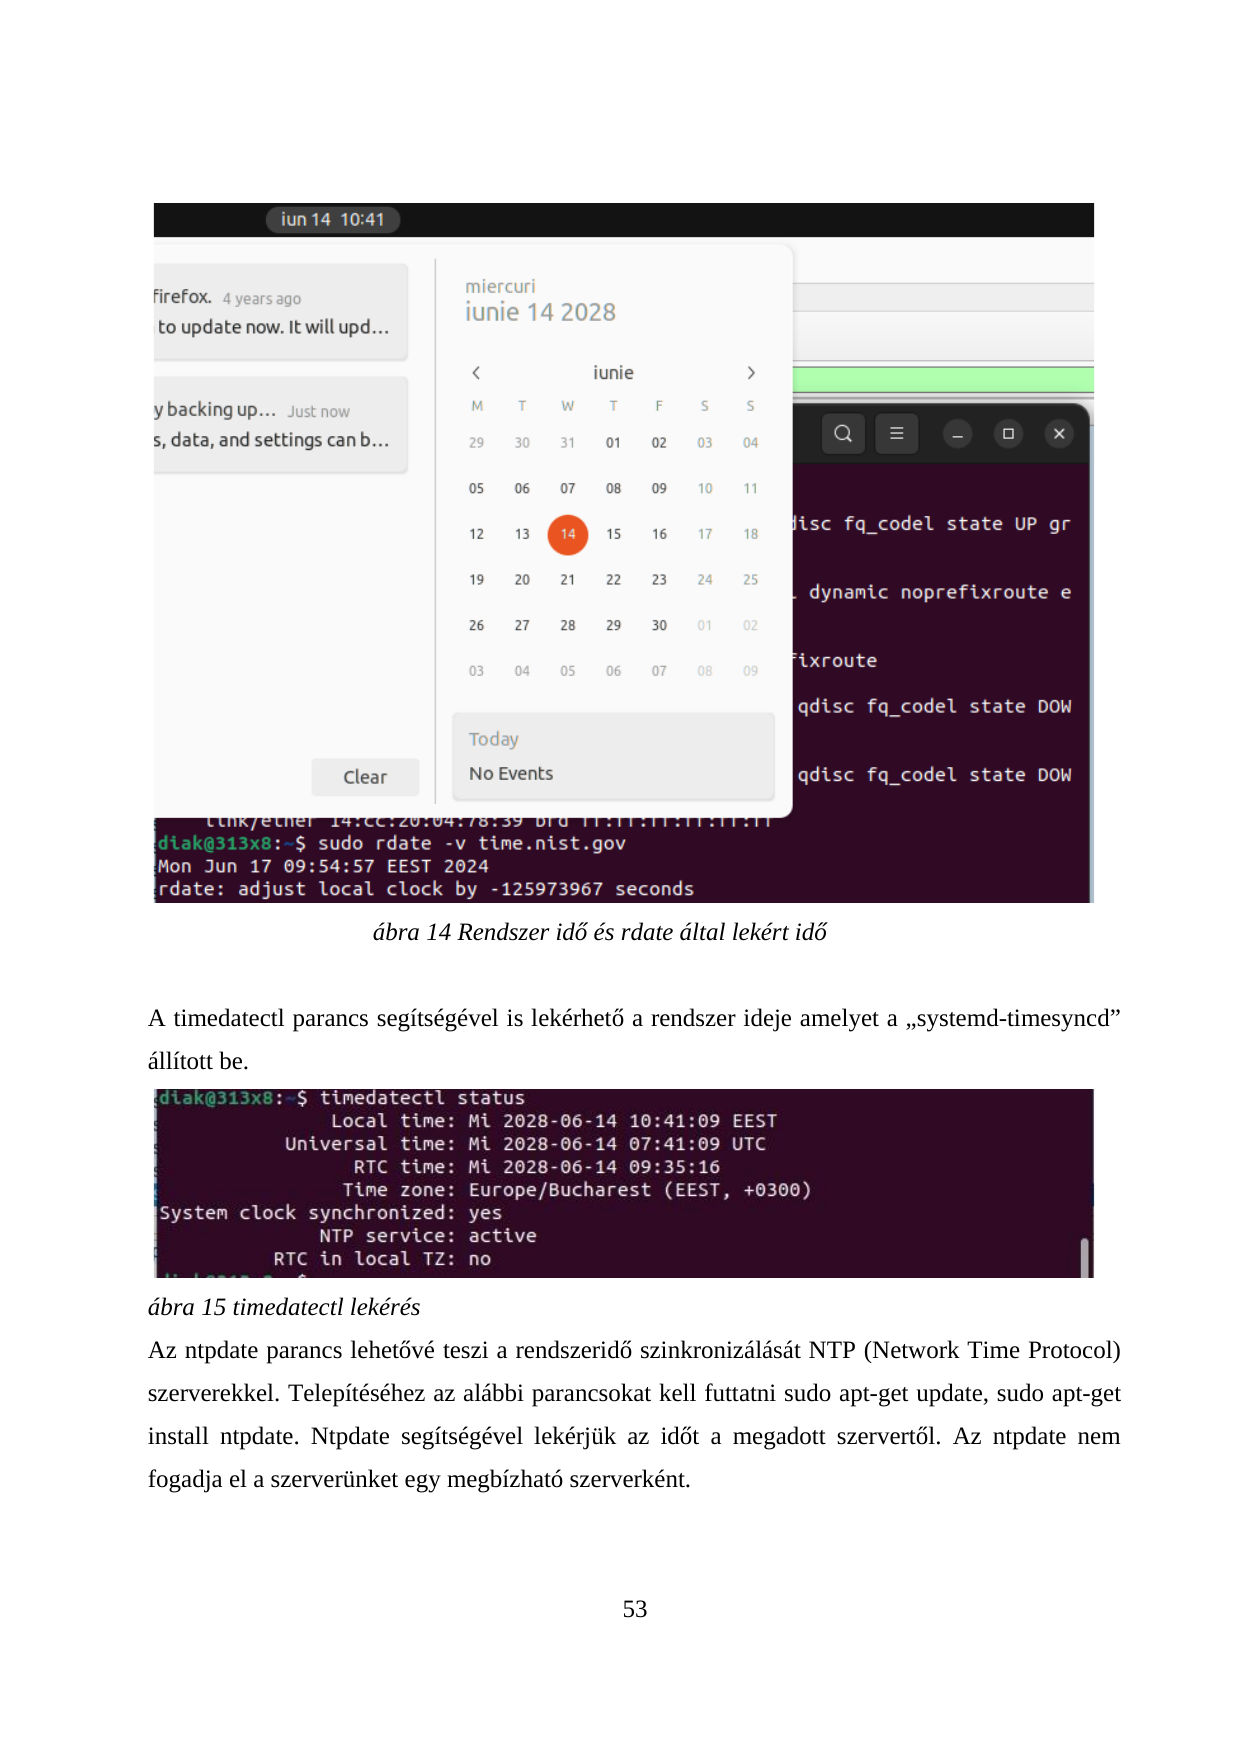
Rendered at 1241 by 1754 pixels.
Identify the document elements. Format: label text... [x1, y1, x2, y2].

picture [153, 1089, 1095, 1278]
text Az ntpdate parancs lehetővé teszi a rendszeridő szinkronizálását NTP (Network Time Protocol) szerverekkel. Telepítéséhez az alábbi parancsokat kell futtatni sudo apt-get update, sudo apt-get install ntpdate. Ntpdate segítségével lekérjük az időt a megadott szervertől. Az ntpdate nem fogadja el a szerverünket egy megbízható szerverként. [148, 1335, 1122, 1493]
text ábra 15 timedatectl lekérés [148, 1292, 1122, 1321]
text A timedatectl parancs segítségével is lekérhető a rendszer ideje amelyet a „systemd-timesyncd” állított be. [148, 1003, 1122, 1075]
text ábra 14 Rendszer idő és rdate által lekért idő [298, 917, 1122, 946]
picture [153, 203, 1095, 903]
